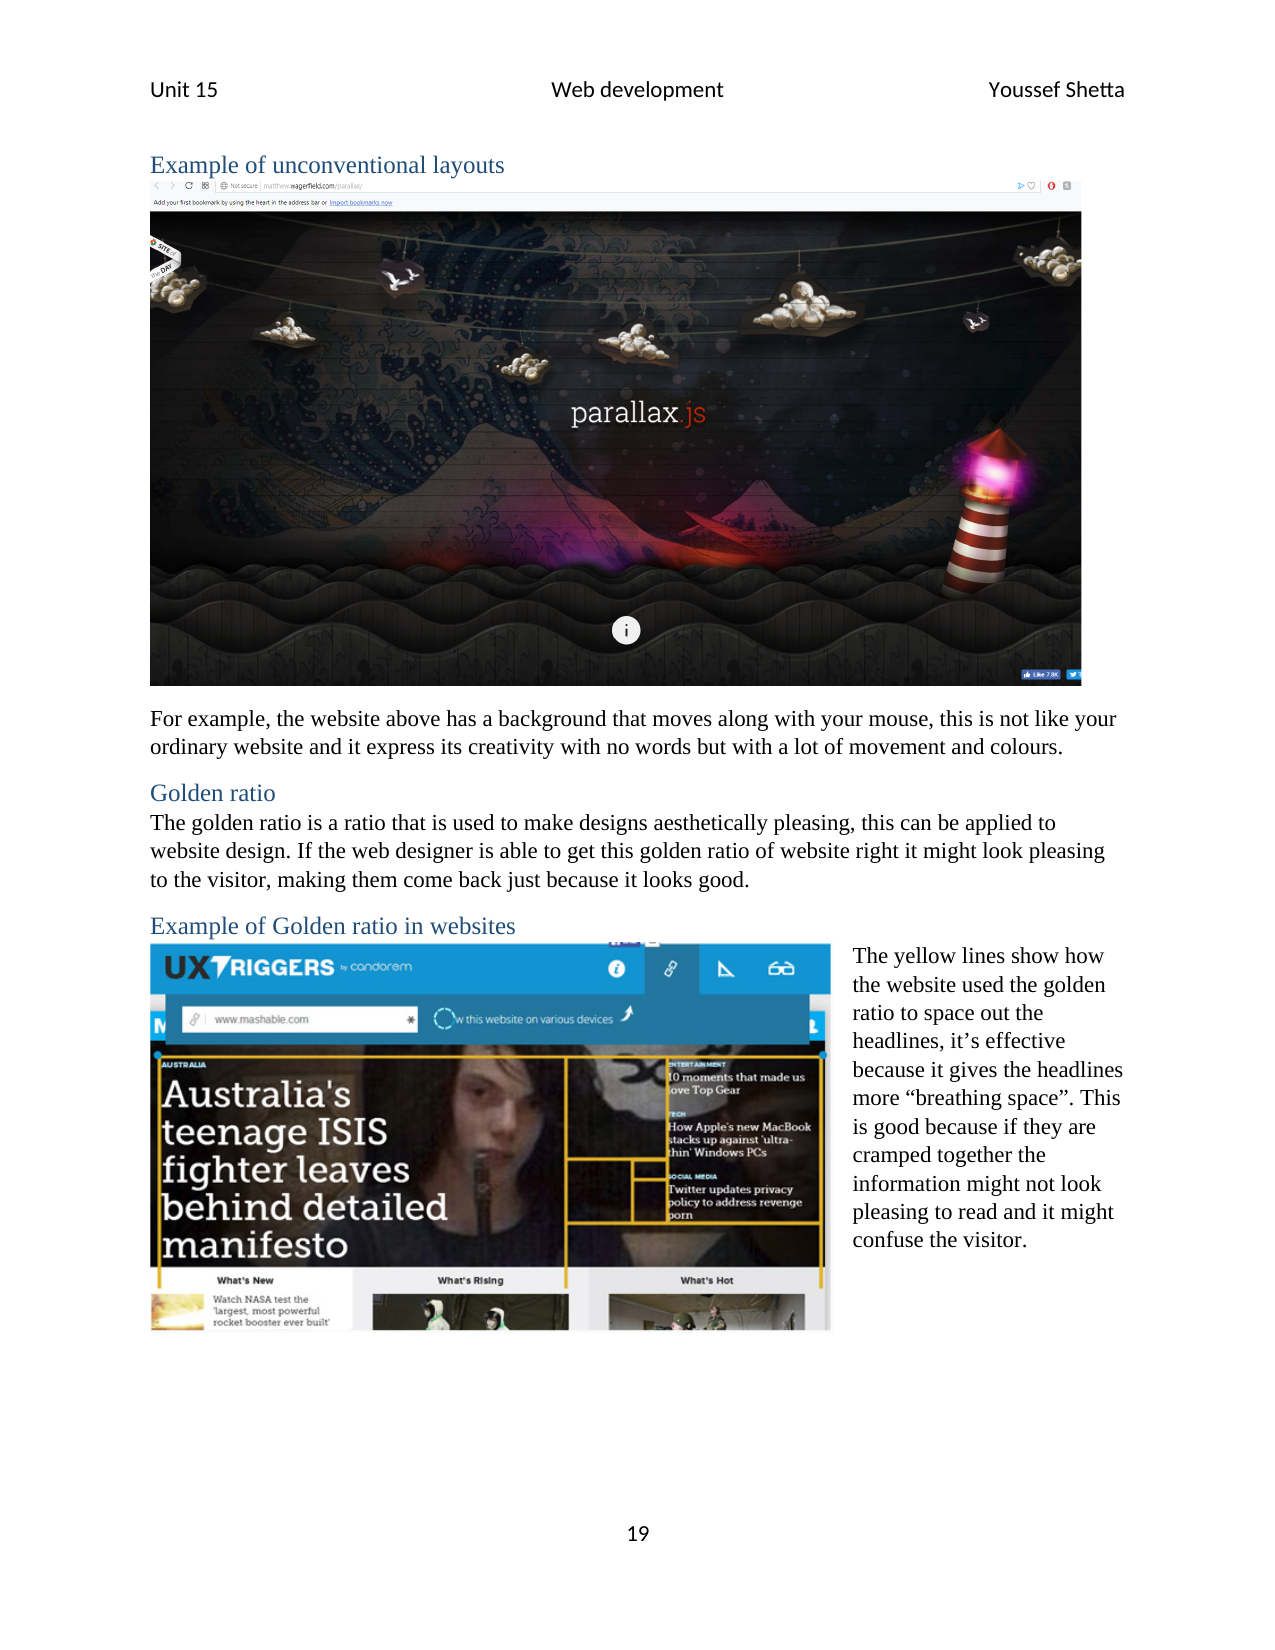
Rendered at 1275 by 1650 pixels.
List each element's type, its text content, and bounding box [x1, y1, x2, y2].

text The golden ratio is a ratio that is used to make designs aesthetically pleasing, this can be applied to website design. If the web designer is able to get this golden ratio of website right it might look pleasing to the visitor, making them come back just because it looks good. [150, 809, 1125, 892]
subtitle Example of unconventional layouts [150, 150, 1125, 179]
text For example, the website above has a background that moves along with your mouse, this is not like your ordinary website and it express its creativity with no words but with a lot of movement and colours. [150, 704, 1125, 759]
subtitle Golden ratio [150, 778, 1125, 807]
picture [150, 942, 834, 1333]
text The yellow lines show how the website used the golden ratio to space out the headlines, it’s effective because it gives the headlines more “breathing space”. This is good because if they are cramped together the information might not look pleasing to read and it might confuse the visitor. [834, 942, 1125, 1253]
subtitle Example of Golden ratio in websites [150, 911, 1125, 940]
picture [150, 181, 1082, 686]
